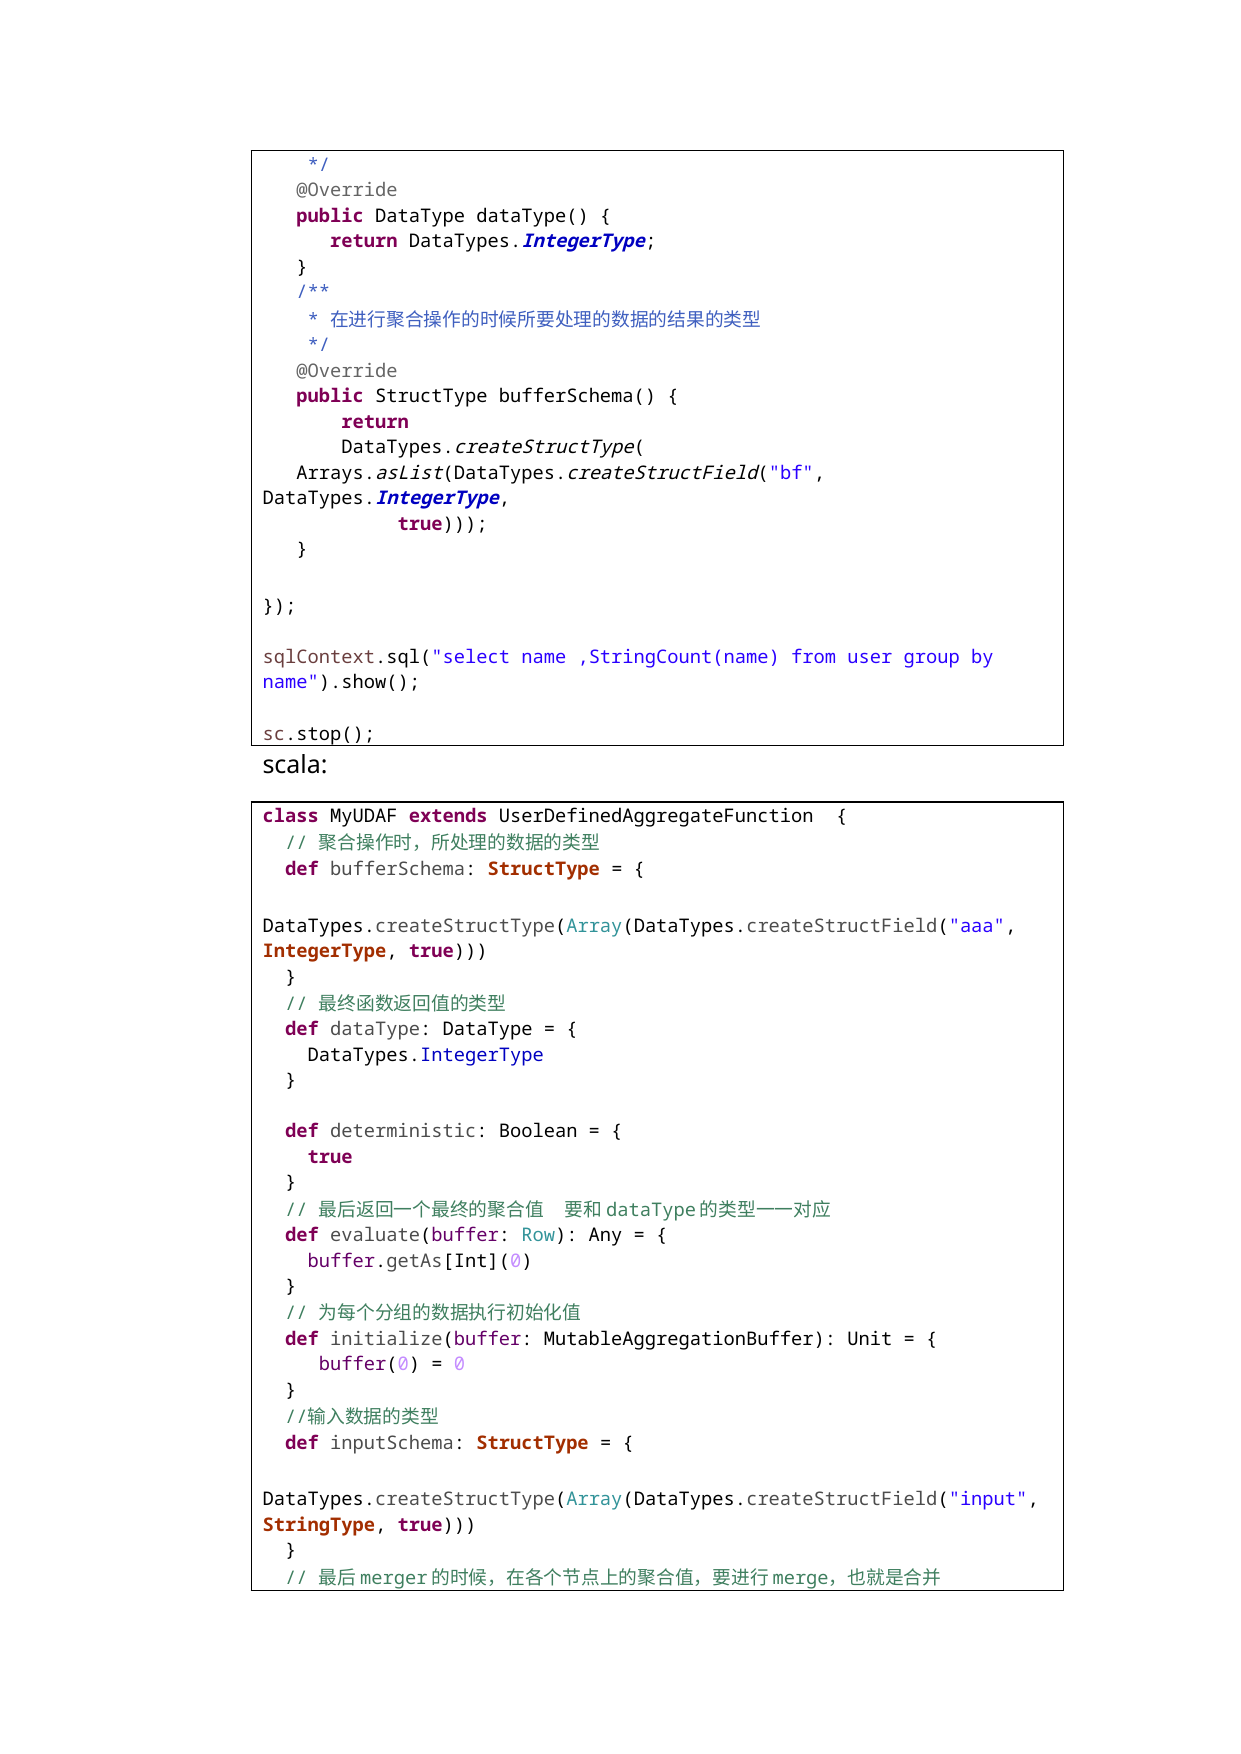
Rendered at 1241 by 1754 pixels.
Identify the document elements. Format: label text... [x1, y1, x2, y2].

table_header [252, 803, 1063, 1589]
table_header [252, 151, 1063, 745]
list scala: [262, 746, 1053, 781]
